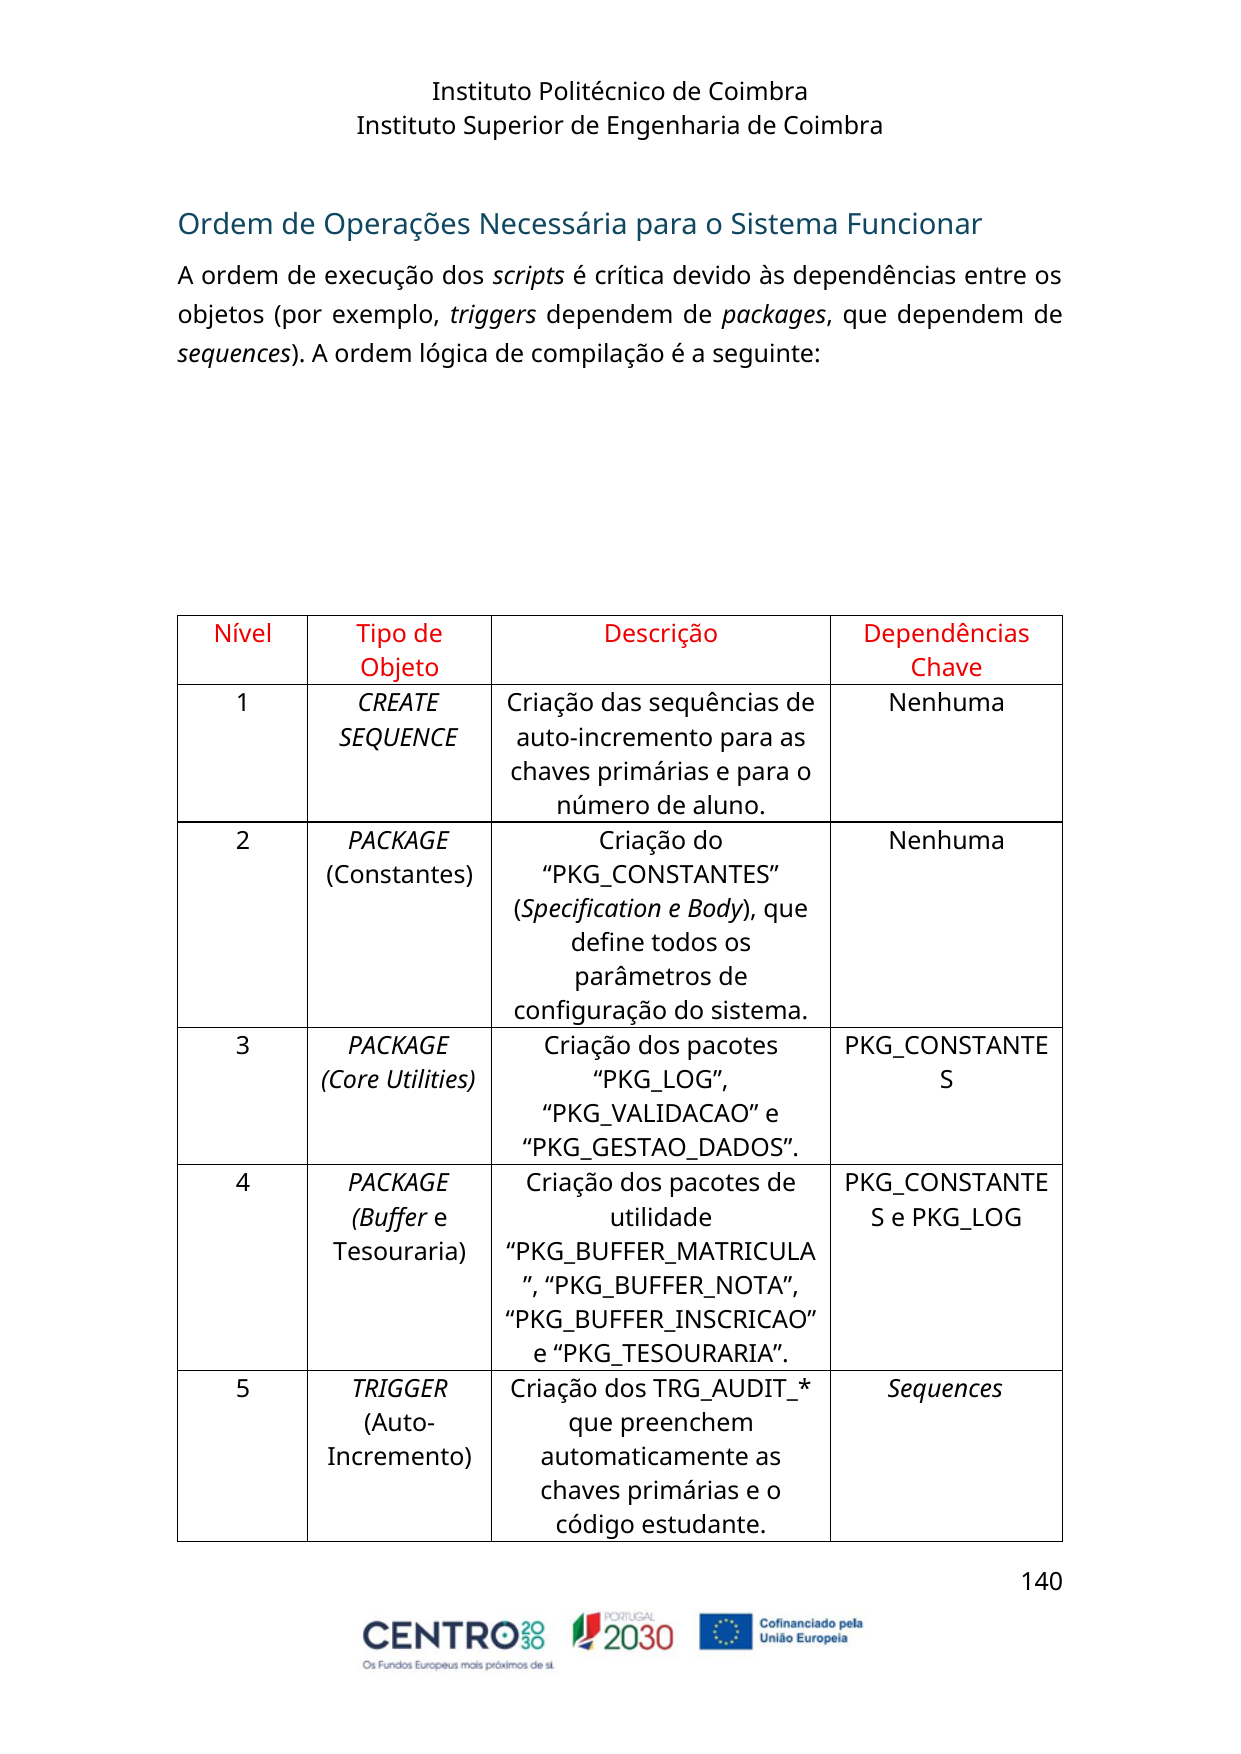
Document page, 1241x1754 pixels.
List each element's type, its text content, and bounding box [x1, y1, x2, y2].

table_header Nível [178, 616, 307, 684]
table_cell Nenhuma [831, 823, 1062, 1027]
table_cell CREATE SEQUENCE [308, 685, 491, 821]
table_cell Criação do “PKG_CONSTANTES” (Specification e Body), que define todos os parâmetros de configuração do sistema. [492, 823, 830, 1027]
table_cell Sequences [831, 1371, 1062, 1541]
table_cell PACKAGE (Constantes) [308, 823, 491, 1027]
table_cell PKG_CONSTANTES e PKG_LOG [831, 1165, 1062, 1369]
table_cell 4 [178, 1165, 307, 1369]
table_cell 2 [178, 823, 307, 1027]
table_header Dependências Chave [831, 616, 1062, 684]
table_cell Criação dos pacotes de utilidade “PKG_BUFFER_MATRICULA”, “PKG_BUFFER_NOTA”, “PKG_BUFFER_INSCRICAO” e “PKG_TESOURARIA”. [492, 1165, 830, 1369]
table_header Tipo de Objeto [308, 616, 491, 684]
table_cell Criação dos TRG_AUDIT_* que preenchem automaticamente as chaves primárias e o código estudante. [492, 1371, 830, 1541]
table_cell PACKAGE (Core Utilities) [308, 1028, 491, 1164]
table_cell 1 [178, 685, 307, 821]
table_cell TRIGGER (Auto-Incremento) [308, 1371, 491, 1541]
text A ordem de execução dos scripts é crítica devido às dependências entre os objetos (por exemplo, triggers dependem de packages, que dependem de sequences). A ordem lógica de compilação é a seguinte: [177, 257, 1063, 370]
table_header Descrição [492, 616, 830, 684]
table_cell Criação das sequências de auto-incremento para as chaves primárias e para o número de aluno. [492, 685, 830, 821]
table_cell Nenhuma [831, 685, 1062, 821]
table_cell 5 [178, 1371, 307, 1541]
table_cell PACKAGE (Buffer e Tesouraria) [308, 1165, 491, 1369]
table_cell PKG_CONSTANTES [831, 1028, 1062, 1164]
table_cell 3 [178, 1028, 307, 1164]
subtitle Ordem de Operações Necessária para o Sistema Funcionar [177, 203, 1063, 243]
table_cell Criação dos pacotes “PKG_LOG”, “PKG_VALIDACAO” e “PKG_GESTAO_DADOS”. [492, 1028, 830, 1164]
picture [349, 1597, 891, 1681]
